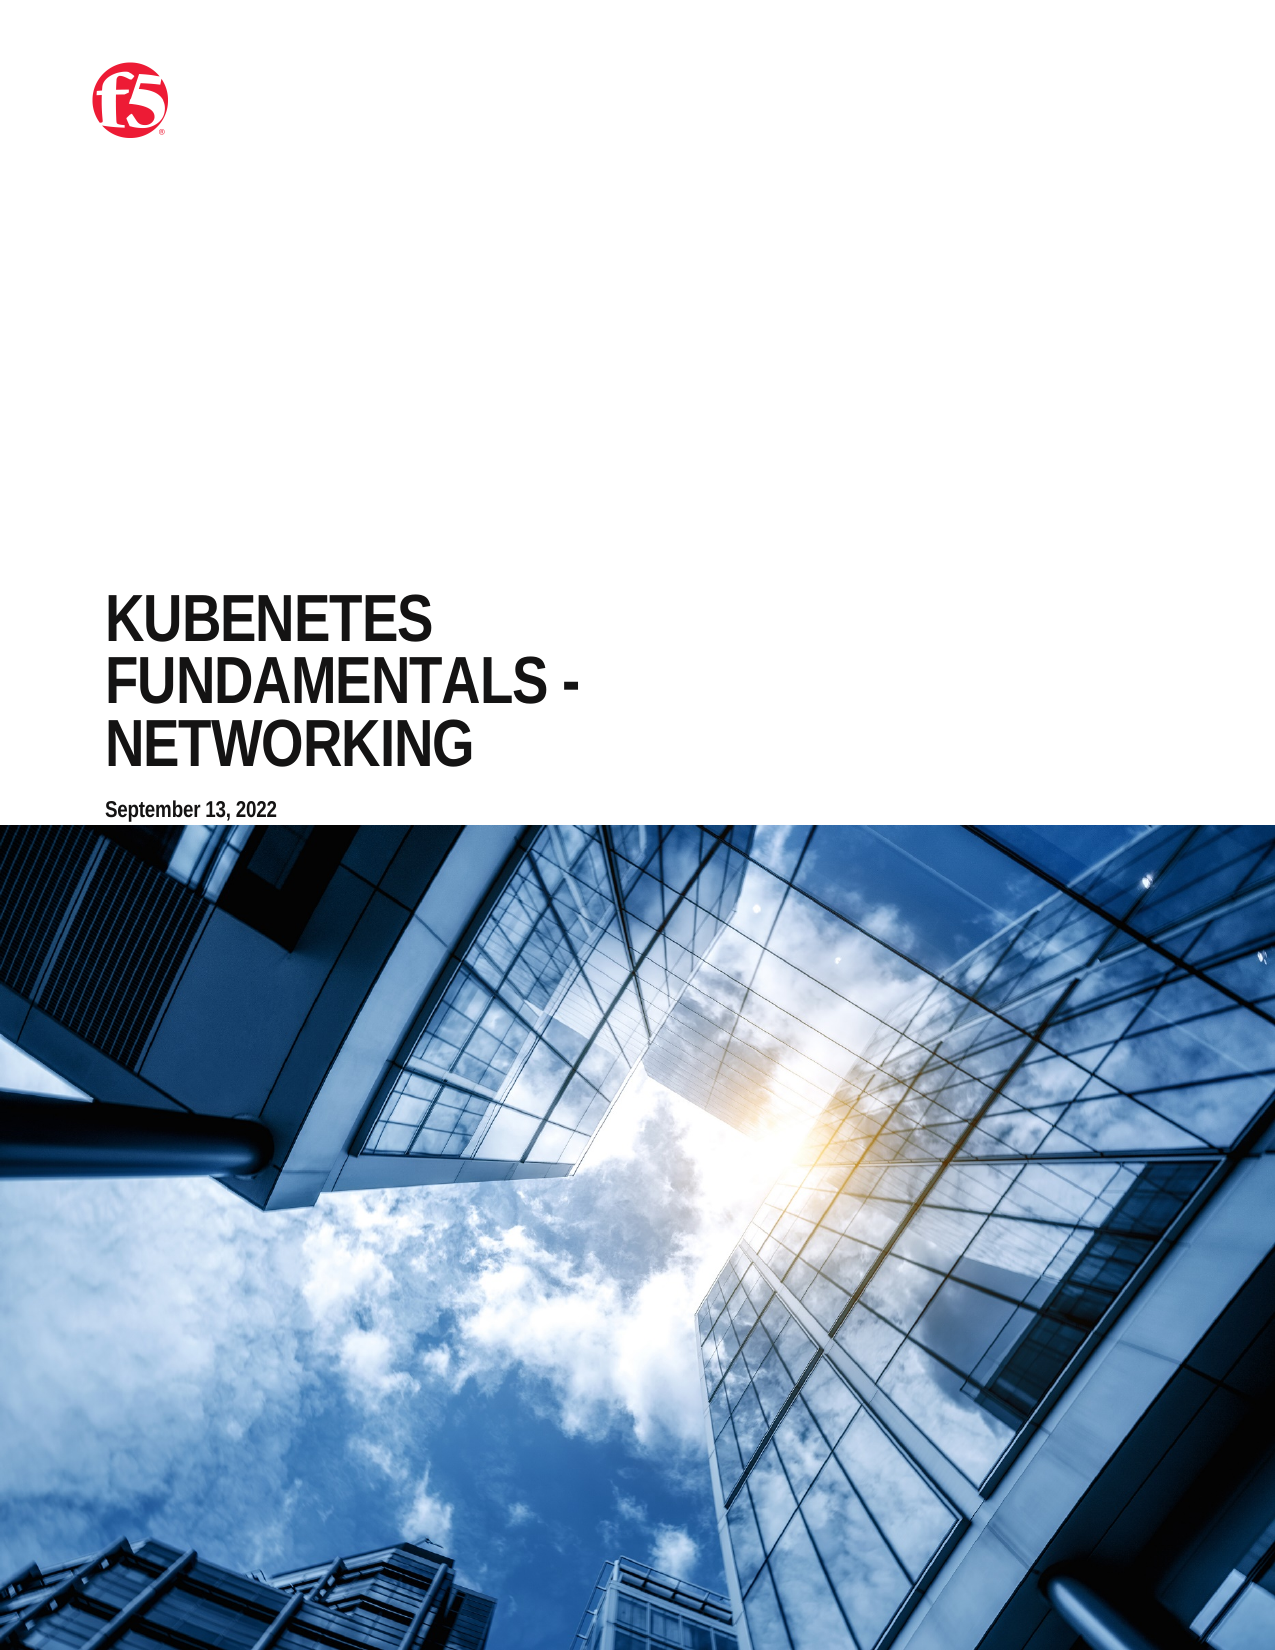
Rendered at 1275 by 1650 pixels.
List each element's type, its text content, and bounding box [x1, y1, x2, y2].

table_header Kubenetes FUNDAMENTALS - NETWORKING September 13, 2022 [105, 271, 994, 841]
table_cell [105, 841, 994, 880]
picture [0, 825, 1275, 1650]
picture [77, 47, 183, 153]
